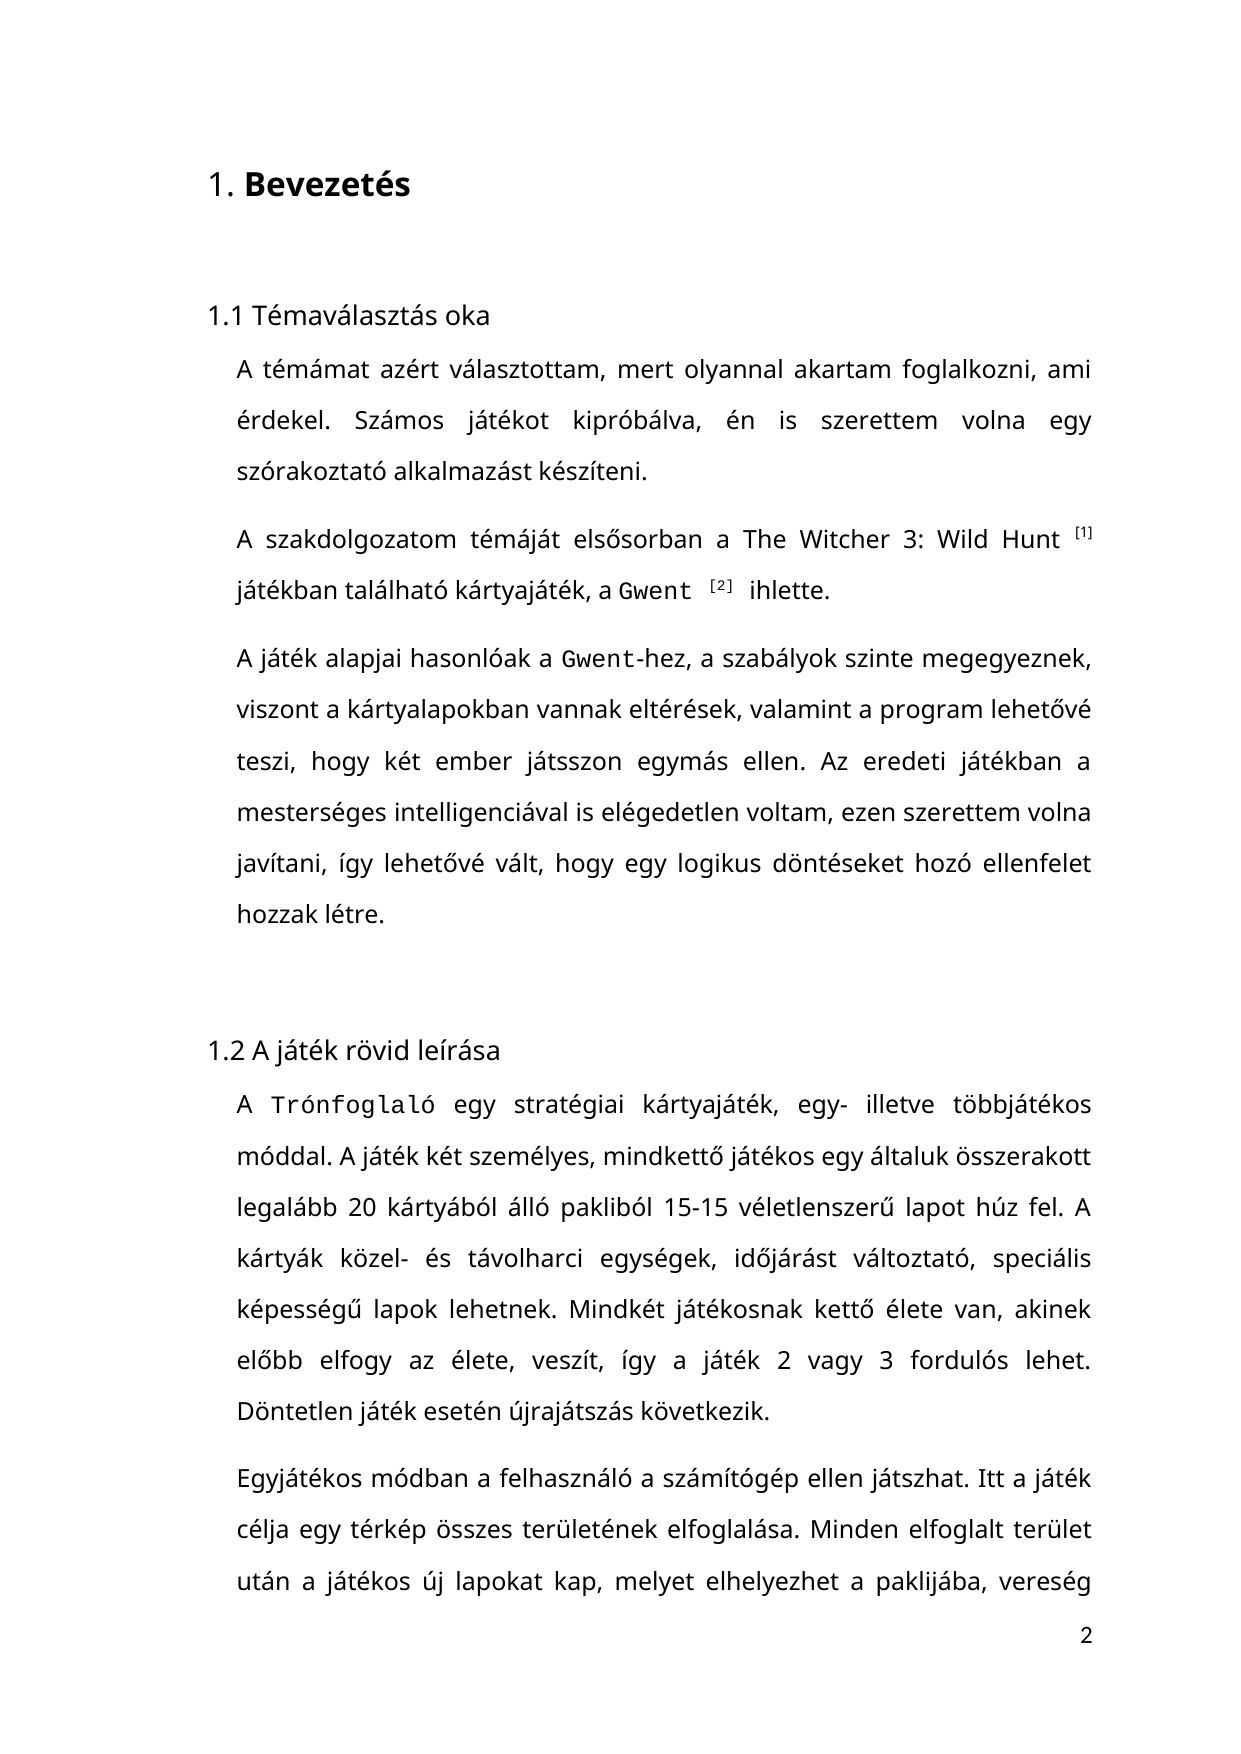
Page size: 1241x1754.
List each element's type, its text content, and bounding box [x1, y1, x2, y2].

text A Trónfoglaló egy stratégiai kártyajáték, egy- illetve többjátékos móddal. A játék két személyes, mindkettő játékos egy általuk összerakott legalább 20 kártyából álló pakliból 15-15 véletlenszerű lapot húz fel. A kártyák közel- és távolharci egységek, időjárást változtató, speciális képességű lapok lehetnek. Mindkét játékosnak kettő élete van, akinek előbb elfogy az élete, veszít, így a játék 2 vagy 3 fordulós lehet. Döntetlen játék esetén újrajátszás következik. [236, 1087, 1092, 1427]
text A témámat azért választottam, mert olyannal akartam foglalkozni, ami érdekel. Számos játékot kipróbálva, én is szerettem volna egy szórakoztató alkalmazást készíteni. [236, 352, 1092, 488]
text A szakdolgozatom témáját elsősorban a The Witcher 3: Wild Hunt [1] játékban található kártyajáték, a Gwent [2] ihlette. [236, 522, 1092, 607]
text A játék alapjai hasonlóak a Gwent-hez, a szabályok szinte megegyeznek, viszont a kártyalapokban vannak eltérések, valamint a program lehetővé teszi, hogy két ember játsszon egymás ellen. Az eredeti játékban a mesterséges intelligenciával is elégedetlen voltam, ezen szerettem volna javítani, így lehetővé vált, hogy egy logikus döntéseket hozó ellenfelet hozzak létre. [236, 641, 1092, 930]
subtitle 1. Bevezetés [207, 161, 1092, 206]
subtitle 1.2 A játék rövid leírása [207, 1032, 1092, 1068]
subtitle 1.1 Témaválasztás oka [207, 297, 1092, 333]
